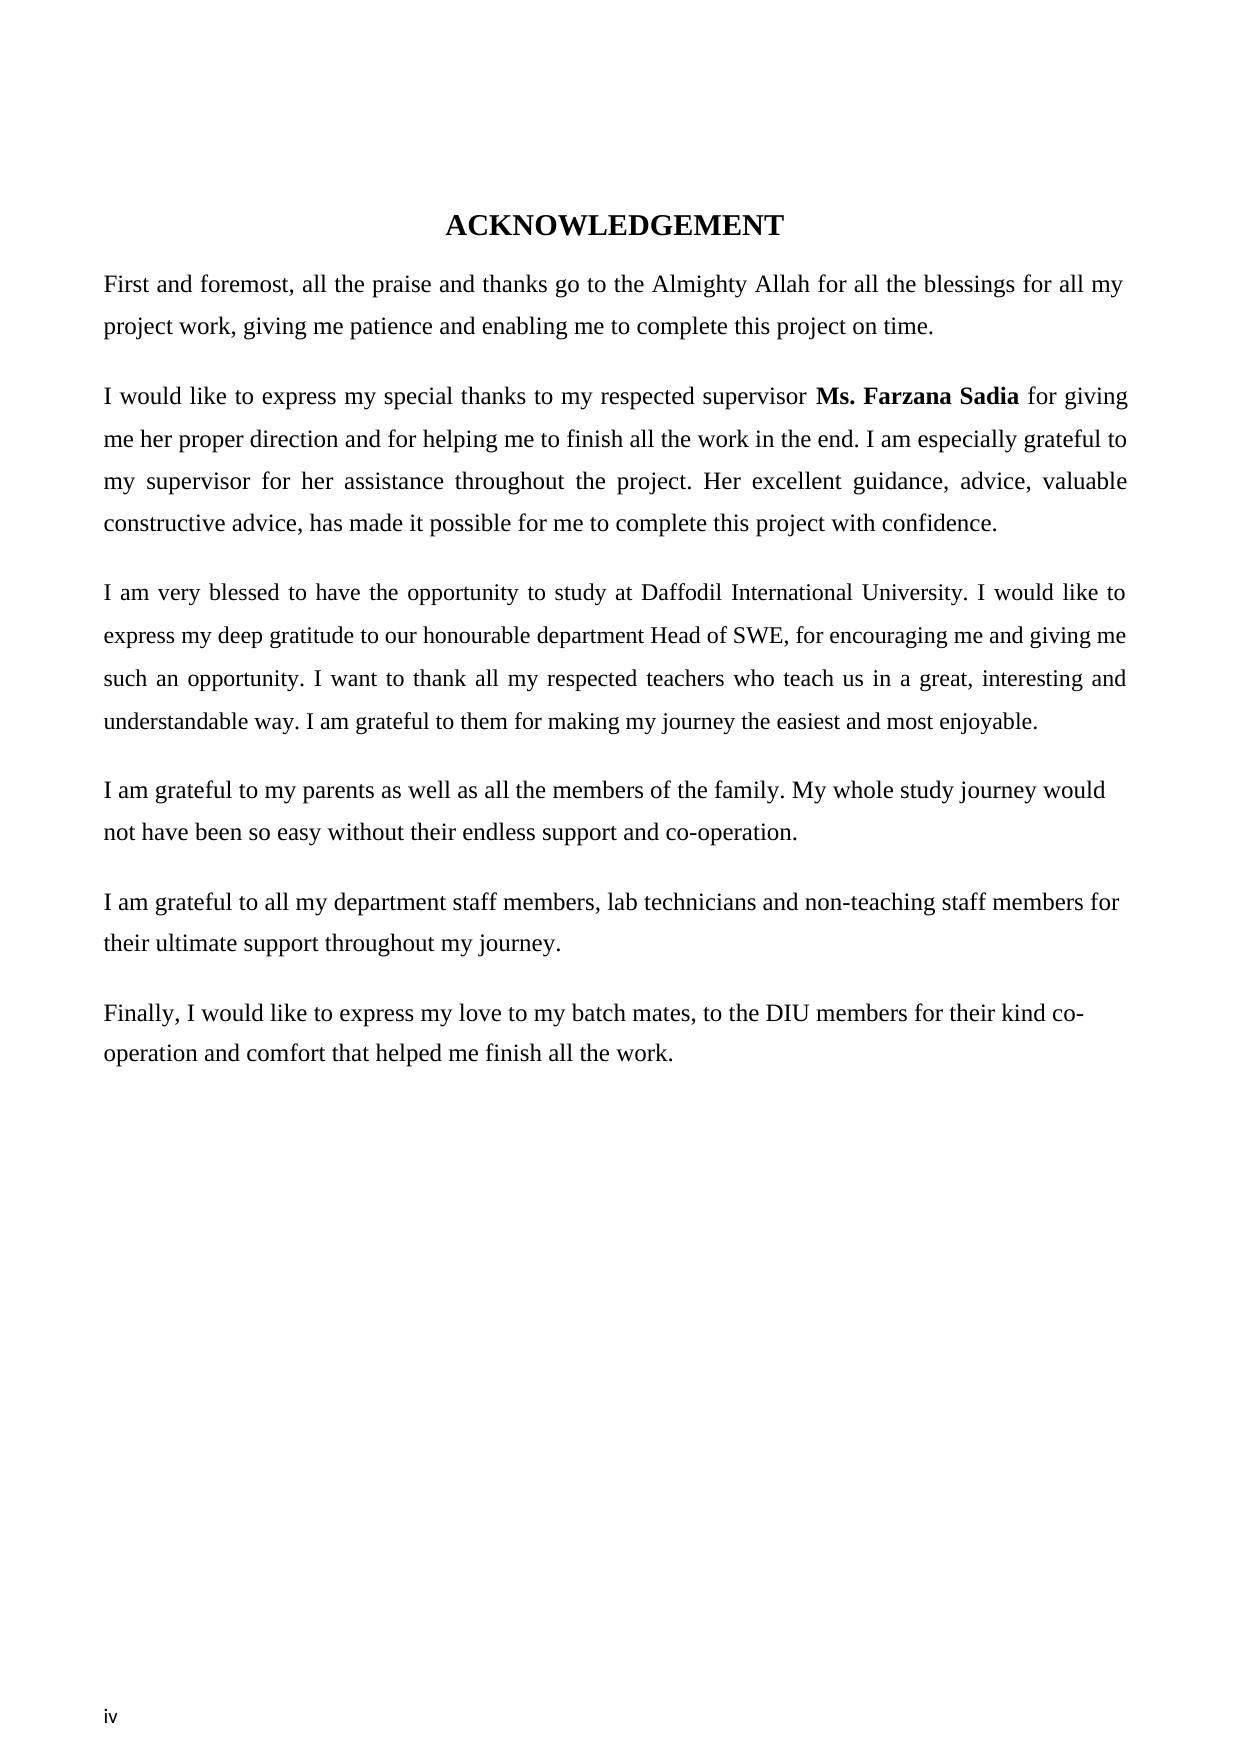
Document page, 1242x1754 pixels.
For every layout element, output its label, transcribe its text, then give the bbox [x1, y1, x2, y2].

text Finally, I would like to express my love to my batch mates, to the DIU members for their kind co-operation and comfort that helped me finish all the work. [103, 998, 1128, 1067]
text ACKNOWLEDGEMENT [103, 207, 1126, 241]
text First and foremost, all the praise and thanks go to the Almighty Allah for all the blessings for all my project work, giving me patience and enabling me to complete this project on time. [103, 269, 1126, 340]
text I would like to express my special thanks to my respected supervisor Ms. Farzana Sadia for giving me her proper direction and for helping me to finish all the work in the end. I am especially grateful to my supervisor for her assistance throughout the project. Her excellent guidance, advice, valuable constructive advice, has made it possible for me to complete this project with confidence. [103, 381, 1128, 537]
text I am grateful to all my department staff members, lab technicians and non-teaching staff members for their ultimate support throughout my journey. [103, 887, 1128, 956]
text I am grateful to my parents as well as all the members of the family. My whole study journey would not have been so easy without their endless support and co-operation. [103, 775, 1124, 846]
text I am very blessed to have the opportunity to study at Daffodil International University. I would like to express my deep gratitude to our honourable department Head of SWE, for encouraging me and giving me such an opportunity. I want to thank all my respected teachers who teach us in a great, interesting and understandable way. I am grateful to them for making my journey the easiest and most enjoyable. [103, 578, 1128, 735]
